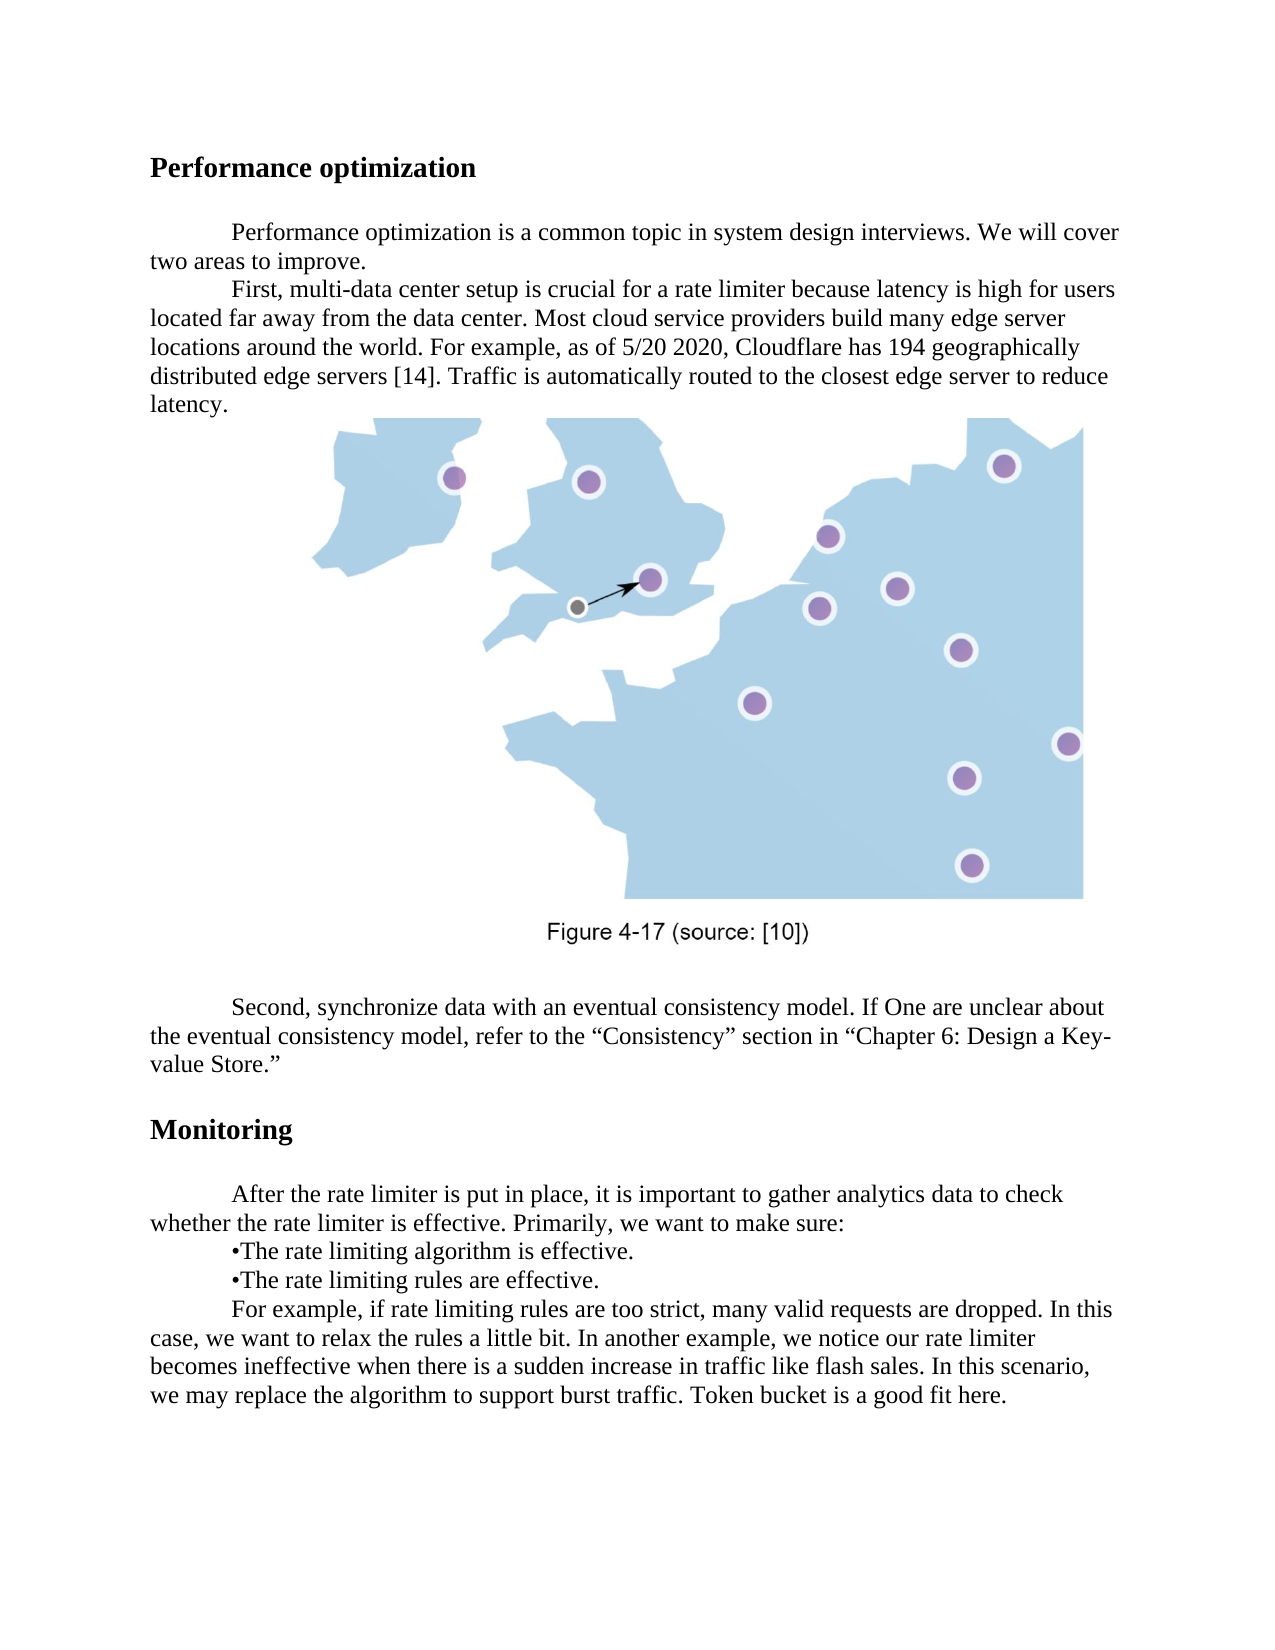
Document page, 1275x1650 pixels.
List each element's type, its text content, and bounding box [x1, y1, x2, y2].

text •The rate limiting rules are effective. [150, 1265, 1125, 1294]
text Second, synchronize data with an eventual consistency model. If One are unclear about the eventual consistency model, refer to the “Consistency” section in “Chapter 6: Design a Key-value Store.” [150, 992, 1125, 1078]
text After the rate limiter is put in place, it is important to gather analytics data to check whether the rate limiter is effective. Primarily, we want to make sure: [150, 1179, 1125, 1236]
text For example, if rate limiting rules are too strict, many valid requests are dropped. In this case, we want to relax the rules a little bit. In another example, we notice our rate limiter becomes ineffective when there is a sudden increase in traffic like flash sales. In this scenario, we may replace the algorithm to support burst traffic. Token bucket is a good fit here. [150, 1294, 1125, 1409]
text First, multi-data center setup is crucial for a rate limiter because latency is high for users located far away from the data center. Most cloud service providers build many edge server locations around the world. For example, as of 5/20 2020, Cloudflare has 194 geographically distributed edge servers [14]. Traffic is automatically routed to the closest edge server to reduce latency. [150, 274, 1125, 418]
subtitle Monitoring [150, 1112, 1125, 1145]
subtitle Performance optimization [150, 150, 1125, 183]
text •The rate limiting algorithm is effective. [150, 1236, 1125, 1265]
picture [270, 418, 1086, 964]
text Performance optimization is a common topic in system design interviews. We will cover two areas to improve. [150, 217, 1125, 274]
